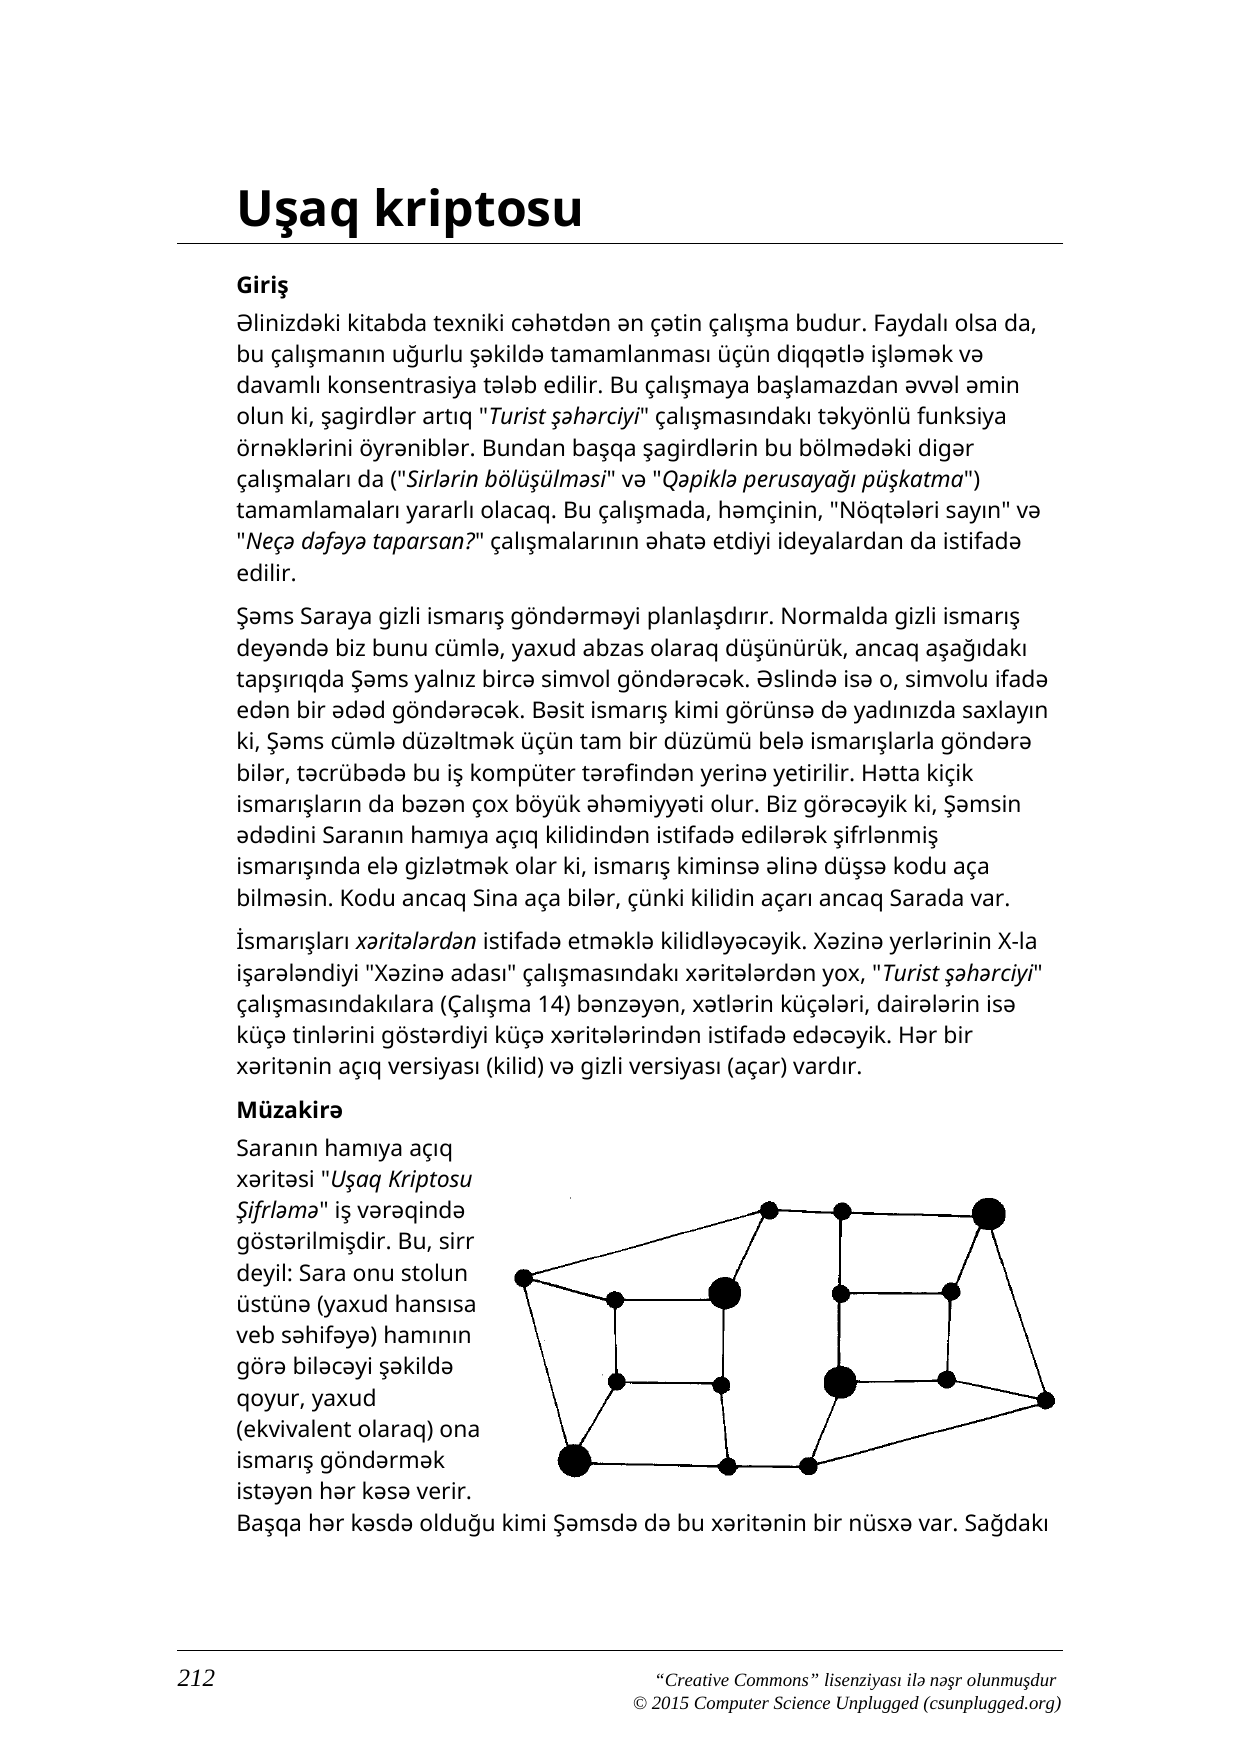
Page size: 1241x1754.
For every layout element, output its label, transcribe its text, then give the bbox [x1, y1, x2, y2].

text Əlinizdəki kitabda texniki cəhətdən ən çətin çalışma budur. Faydalı olsa da, bu çalışmanın uğurlu şəkildə tamamlanması üçün diqqətlə işləmək və davamlı konsentrasiya tələb edilir. Bu çalışmaya başlamazdan əvvəl əmin olun ki, şagirdlər artıq "Turist şəhərciyi" çalışmasındakı təkyönlü funksiya örnəklərini öyrəniblər. Bundan başqa şagirdlərin bu bölmədəki digər çalışmaları da ("Sirlərin bölüşülməsi" və "Qəpiklə perusayağı püşkatma") tamamlamaları yararlı olacaq. Bu çalışmada, həmçinin, "Nöqtələri sayın" və "Neçə dəfəyə taparsan?" çalışmalarının əhatə etdiyi ideyalardan da istifadə edilir. [236, 306, 1063, 588]
subtitle Giriş [236, 269, 1063, 300]
text Şəms Saraya gizli ismarış göndərməyi planlaşdırır. Normalda gizli ismarış deyəndə biz bunu cümlə, yaxud abzas olaraq düşünürük, ancaq aşağıdakı tapşırıqda Şəms yalnız bircə simvol göndərəcək. Əslində isə o, simvolu ifadə edən bir ədəd göndərəcək. Bəsit ismarış kimi görünsə də yadınızda saxlayın ki, Şəms cümlə düzəltmək üçün tam bir düzümü belə ismarışlarla göndərə bilər, təcrübədə bu iş kompüter tərəfindən yerinə yetirilir. Hətta kiçik ismarışların da bəzən çox böyük əhəmiyyəti olur. Biz görəcəyik ki, Şəmsin ədədini Saranın hamıya açıq kilidindən istifadə edilərək şifrlənmiş ismarışında elə gizlətmək olar ki, ismarış kiminsə əlinə düşsə kodu aça bilməsin. Kodu ancaq Sina aça bilər, çünki kilidin açarı ancaq Sarada var. [236, 600, 1063, 913]
text İsmarışları xəritələrdən istifadə etməklə kilidləyəcəyik. Xəzinə yerlərinin X-la işarələndiyi "Xəzinə adası" çalışmasındakı xəritələrdən yox, "Turist şəhərciyi" çalışmasındakılara (Çalışma 14) bənzəyən, xətlərin küçələri, dairələrin isə küçə tinlərini göstərdiyi küçə xəritələrindən istifadə edəcəyik. Hər bir xəritənin açıq versiyası (kilid) və gizli versiyası (açar) vardır. [236, 925, 1063, 1081]
text Uşaq kriptosu [177, 173, 1063, 243]
subtitle Müzakirə [236, 1094, 1063, 1125]
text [236, 1131, 1063, 1538]
picture [506, 1183, 1056, 1479]
